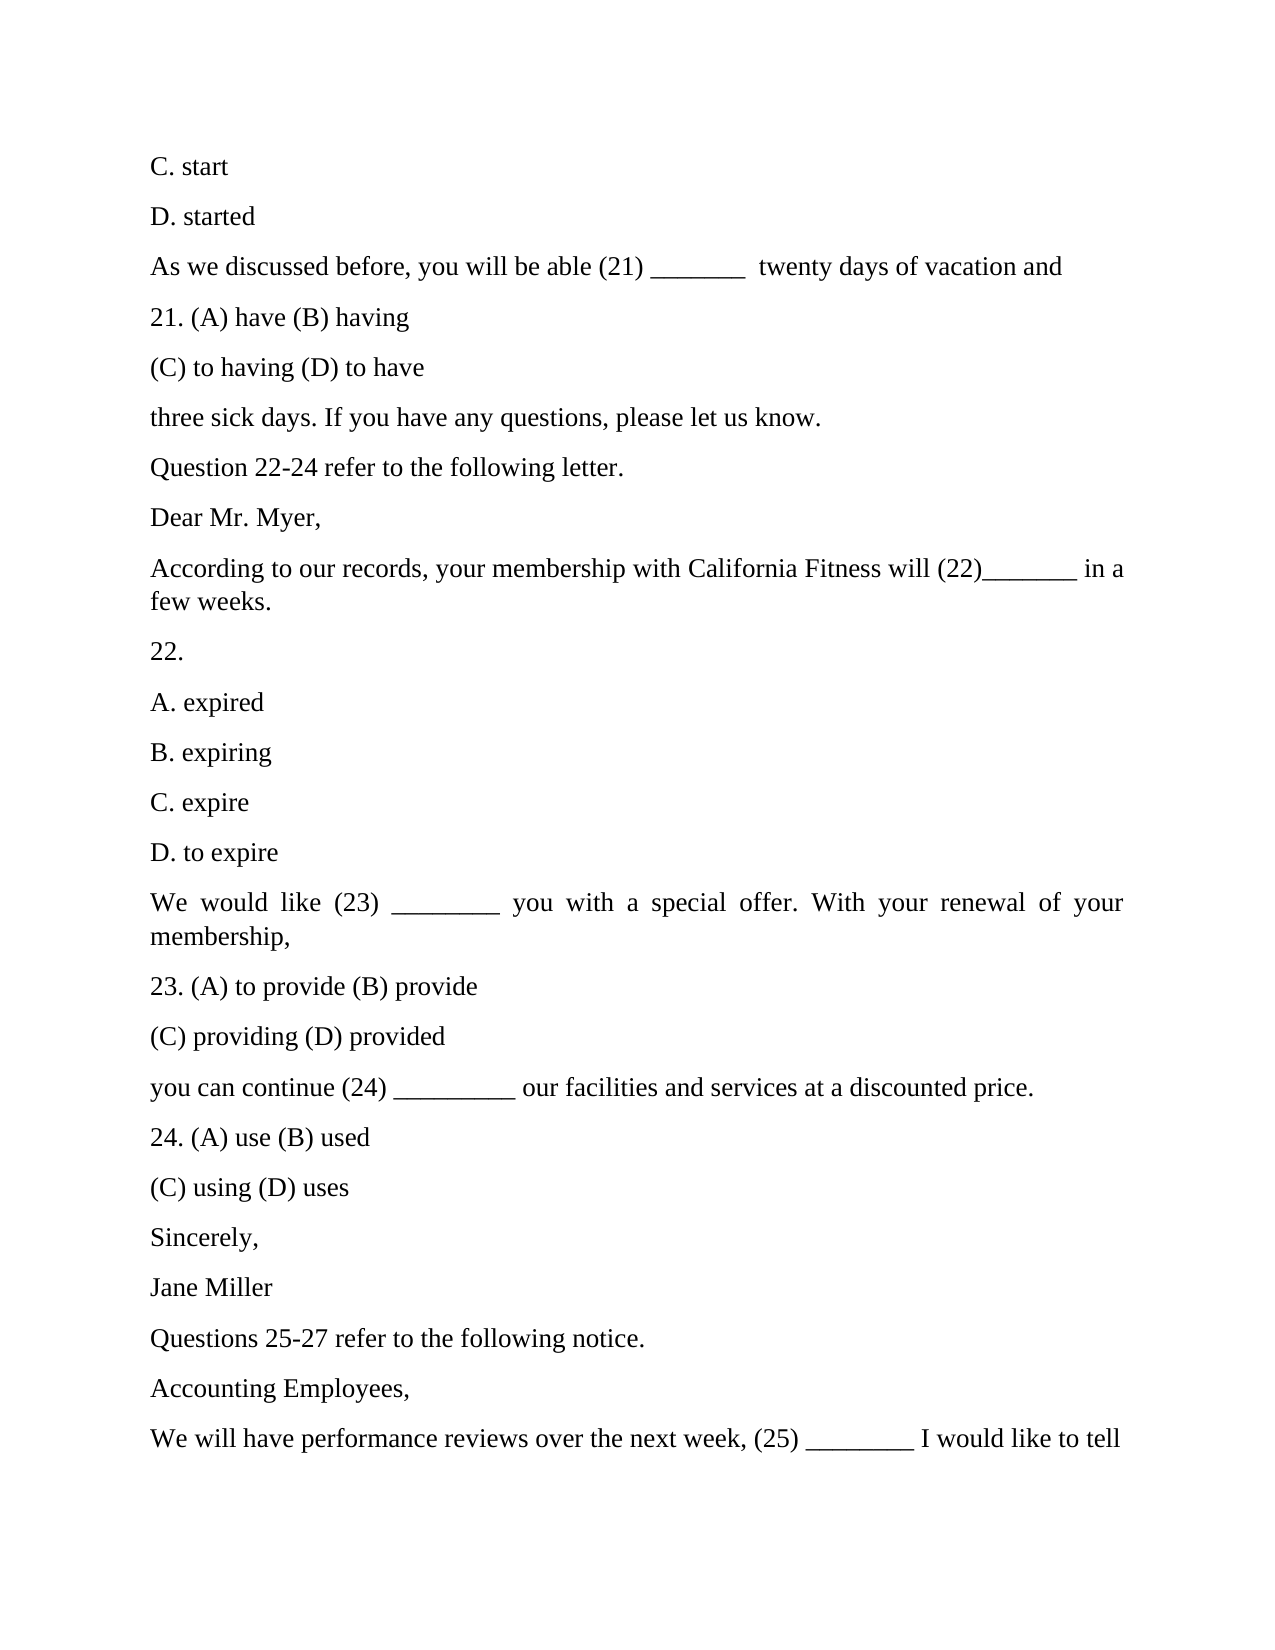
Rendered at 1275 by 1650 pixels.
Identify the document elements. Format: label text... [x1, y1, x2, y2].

text A. expired [150, 686, 1125, 717]
text Sincerely, [150, 1221, 1125, 1252]
text As we discussed before, you will be able (21) _______ twenty days of vacation and [150, 250, 1125, 282]
text B. expiring [150, 736, 1125, 767]
text (C) to having (D) to have [150, 351, 1125, 382]
text (C) providing (D) provided [150, 1020, 1125, 1052]
text Jane Miller [150, 1271, 1125, 1303]
text you can continue (24) _________ our facilities and services at a discounted price. [150, 1071, 1125, 1102]
text three sick days. If you have any questions, please let us know. [150, 401, 1125, 432]
text Questions 25-27 refer to the following notice. [150, 1322, 1125, 1353]
text We would like (23) ________ you with a special offer. With your renewal of your membership, [150, 886, 1125, 951]
text C. expire [150, 786, 1125, 817]
text D. to expire [150, 836, 1125, 867]
text 22. [150, 635, 1125, 667]
text 24. (A) use (B) used [150, 1121, 1125, 1152]
text 21. (A) have (B) having [150, 301, 1125, 332]
text C. start [150, 150, 1125, 181]
text D. started [150, 200, 1125, 231]
text According to our records, your membership with California Fitness will (22)_______ in a few weeks. [150, 552, 1125, 616]
text We will have performance reviews over the next week, (25) ________ I would like to tell [150, 1422, 1125, 1453]
text 23. (A) to provide (B) provide [150, 970, 1125, 1001]
text Dear Mr. Myer, [150, 501, 1125, 533]
text Question 22-24 refer to the following letter. [150, 451, 1125, 482]
text Accounting Employees, [150, 1372, 1125, 1403]
text (C) using (D) uses [150, 1171, 1125, 1202]
